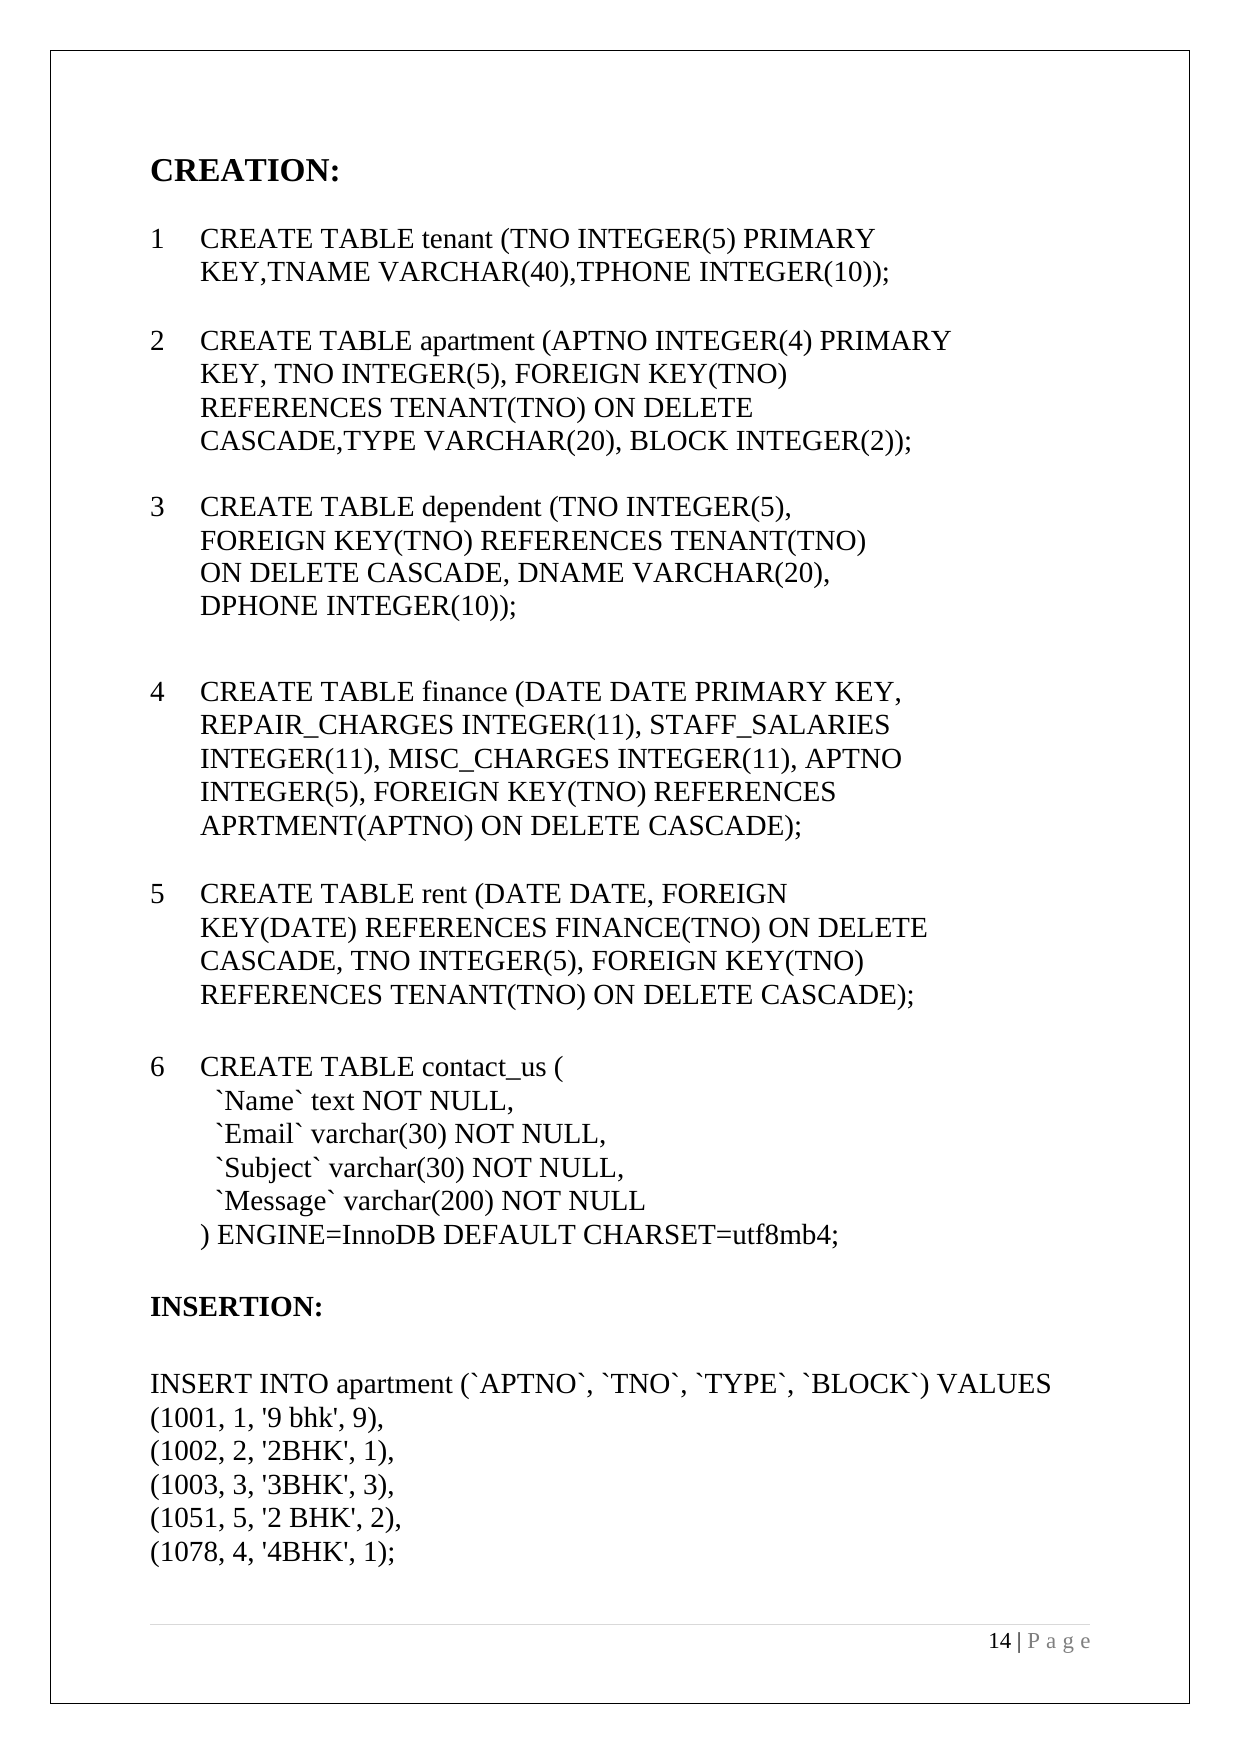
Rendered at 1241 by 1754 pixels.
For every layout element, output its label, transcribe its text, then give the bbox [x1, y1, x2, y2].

text (1001, 1, '9 bhk', 9), [150, 1400, 1090, 1433]
list ) ENGINE=InnoDB DEFAULT CHARSET=utf8mb4; [200, 1217, 947, 1251]
list `Message` varchar(200) NOT NULL [200, 1183, 947, 1217]
text (1051, 5, '2 BHK', 2), [150, 1500, 1090, 1534]
text (1003, 3, '3BHK', 3), [150, 1467, 1090, 1500]
list CREATE TABLE finance (DATE DATE PRIMARY KEY, REPAIR_CHARGES INTEGER(11), STAFF_SALARIES INTEGER(11), MISC_CHARGES INTEGER(11), APTNO INTEGER(5), FOREIGN KEY(TNO) REFERENCES APRTMENT(APTNO) ON DELETE CASCADE); [150, 674, 920, 842]
list `Subject` varchar(30) NOT NULL, [200, 1150, 947, 1183]
list CREATE TABLE dependent (TNO INTEGER(5), FOREIGN KEY(TNO) REFERENCES TENANT(TNO) ON DELETE CASCADE, DNAME VARCHAR(20), DPHONE INTEGER(10)); [150, 490, 914, 622]
list `Name` text NOT NULL, [200, 1083, 947, 1116]
text INSERT INTO apartment (`APTNO`, `TNO`, `TYPE`, `BLOCK`) VALUES [150, 1366, 1090, 1400]
text (1078, 4, '4BHK', 1); [150, 1534, 1090, 1567]
list CREATE TABLE contact_us ( [150, 1049, 947, 1083]
text INSERTION: [150, 1289, 1090, 1323]
text (1002, 2, '2BHK', 1), [150, 1433, 1090, 1467]
text CREATION: [150, 150, 1090, 188]
list `Email` varchar(30) NOT NULL, [200, 1116, 947, 1150]
list CREATE TABLE apartment (APTNO INTEGER(4) PRIMARY KEY, TNO INTEGER(5), FOREIGN KEY(TNO) REFERENCES TENANT(TNO) ON DELETE CASCADE,TYPE VARCHAR(20), BLOCK INTEGER(2)); [150, 323, 963, 457]
list CREATE TABLE tenant (TNO INTEGER(5) PRIMARY KEY,TNAME VARCHAR(40),TPHONE INTEGER(10)); [150, 222, 956, 288]
list CREATE TABLE rent (DATE DATE, FOREIGN KEY(DATE) REFERENCES FINANCE(TNO) ON DELETE CASCADE, TNO INTEGER(5), FOREIGN KEY(TNO) REFERENCES TENANT(TNO) ON DELETE CASCADE); [150, 876, 947, 1010]
